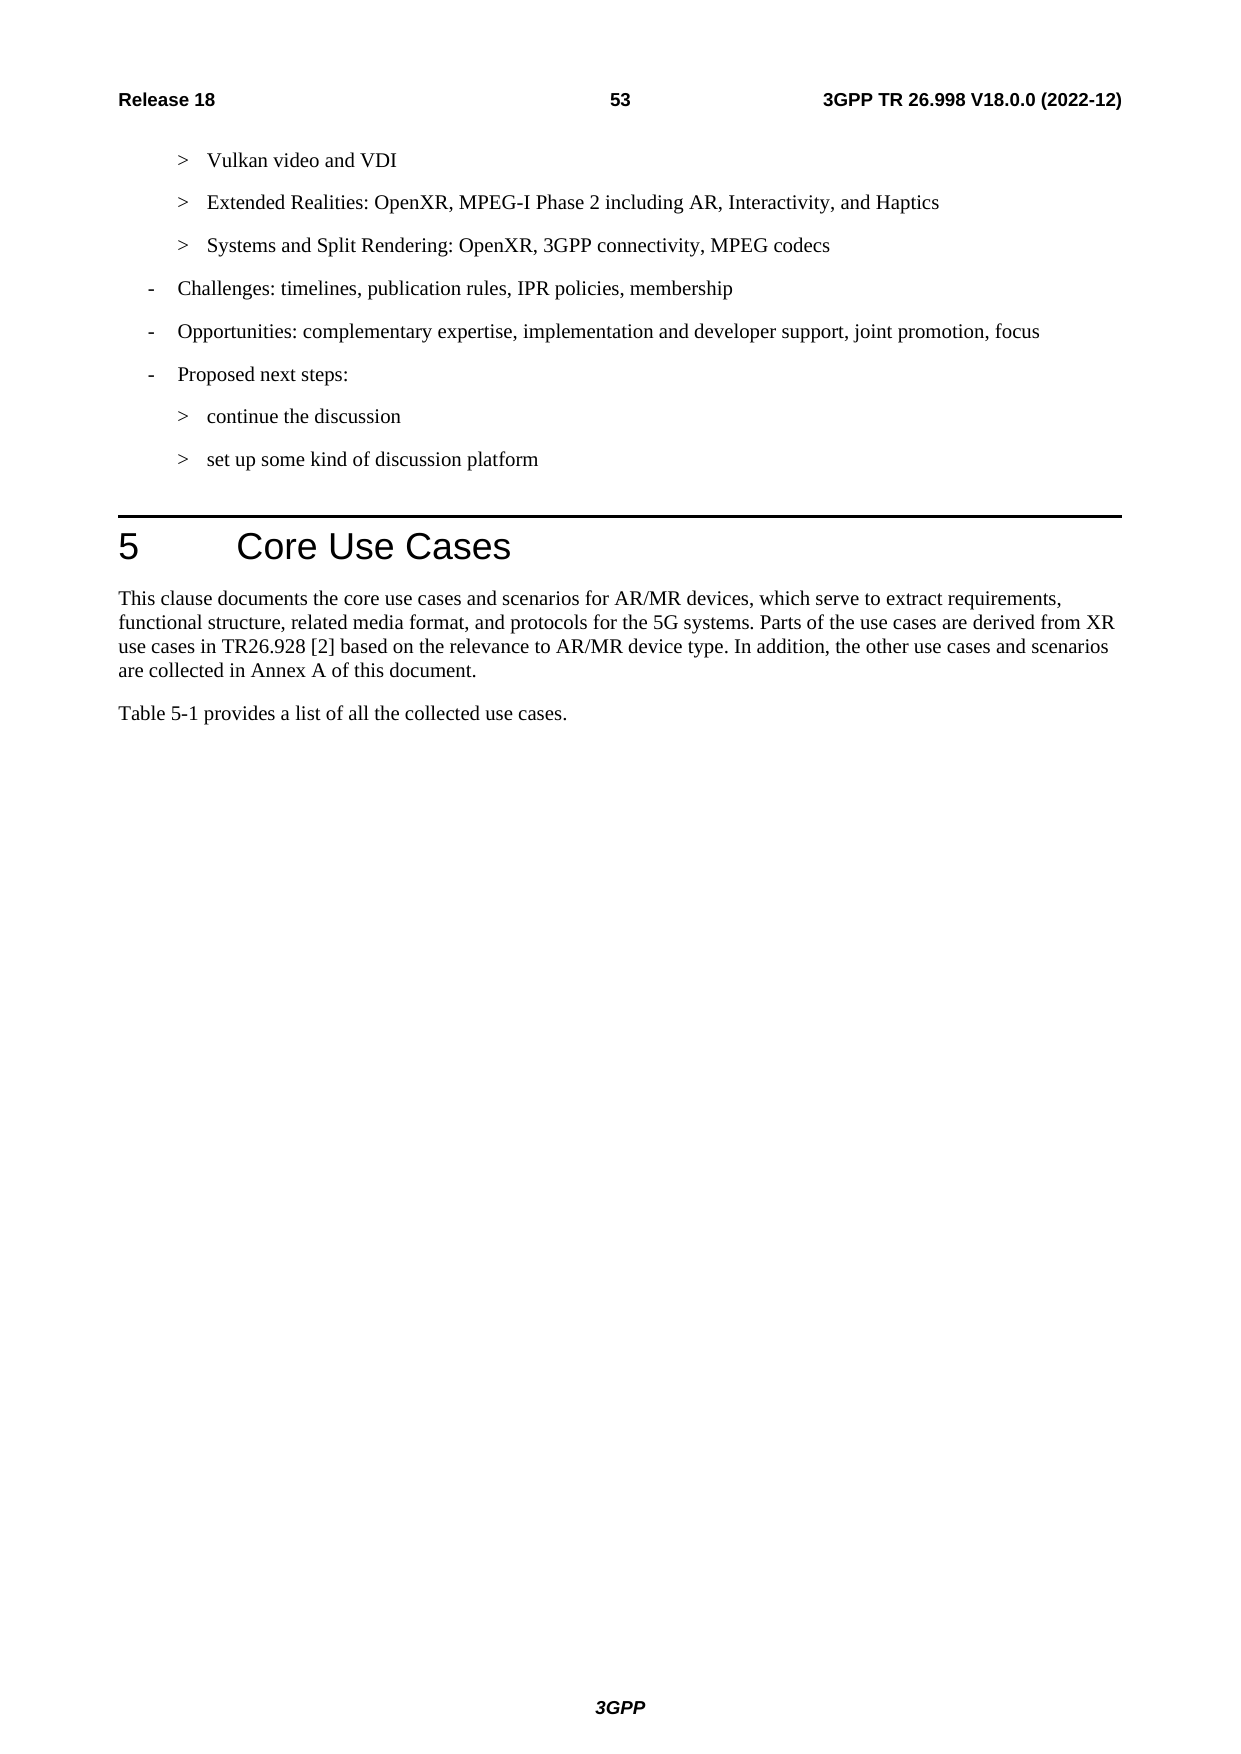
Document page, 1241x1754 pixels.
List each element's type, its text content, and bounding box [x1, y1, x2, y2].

text - Challenges: timelines, publication rules, IPR policies, membership [148, 276, 1122, 300]
subtitle 5 Core Use Cases [118, 518, 1122, 567]
text > Systems and Split Rendering: OpenXR, 3GPP connectivity, MPEG codecs [177, 233, 1122, 257]
text - Opportunities: complementary expertise, implementation and developer support, joint promotion, focus [148, 319, 1122, 343]
text - Proposed next steps: [148, 362, 1122, 386]
text > continue the discussion [177, 404, 1122, 428]
text > set up some kind of discussion platform [177, 447, 1122, 471]
text > Vulkan video and VDI [177, 147, 1122, 172]
text This clause documents the core use cases and scenarios for AR/MR devices, which serve to extract requirements, functional structure, related media format, and protocols for the 5G systems. Parts of the use cases are derived from XR use cases in TR26.928 [2] based on the relevance to AR/MR device type. In addition, the other use cases and scenarios are collected in Annex A of this document. [118, 586, 1122, 682]
text Table 5-1 provides a list of all the collected use cases. [118, 701, 1122, 725]
text > Extended Realities: OpenXR, MPEG-I Phase 2 including AR, Interactivity, and Haptics [177, 190, 1122, 214]
